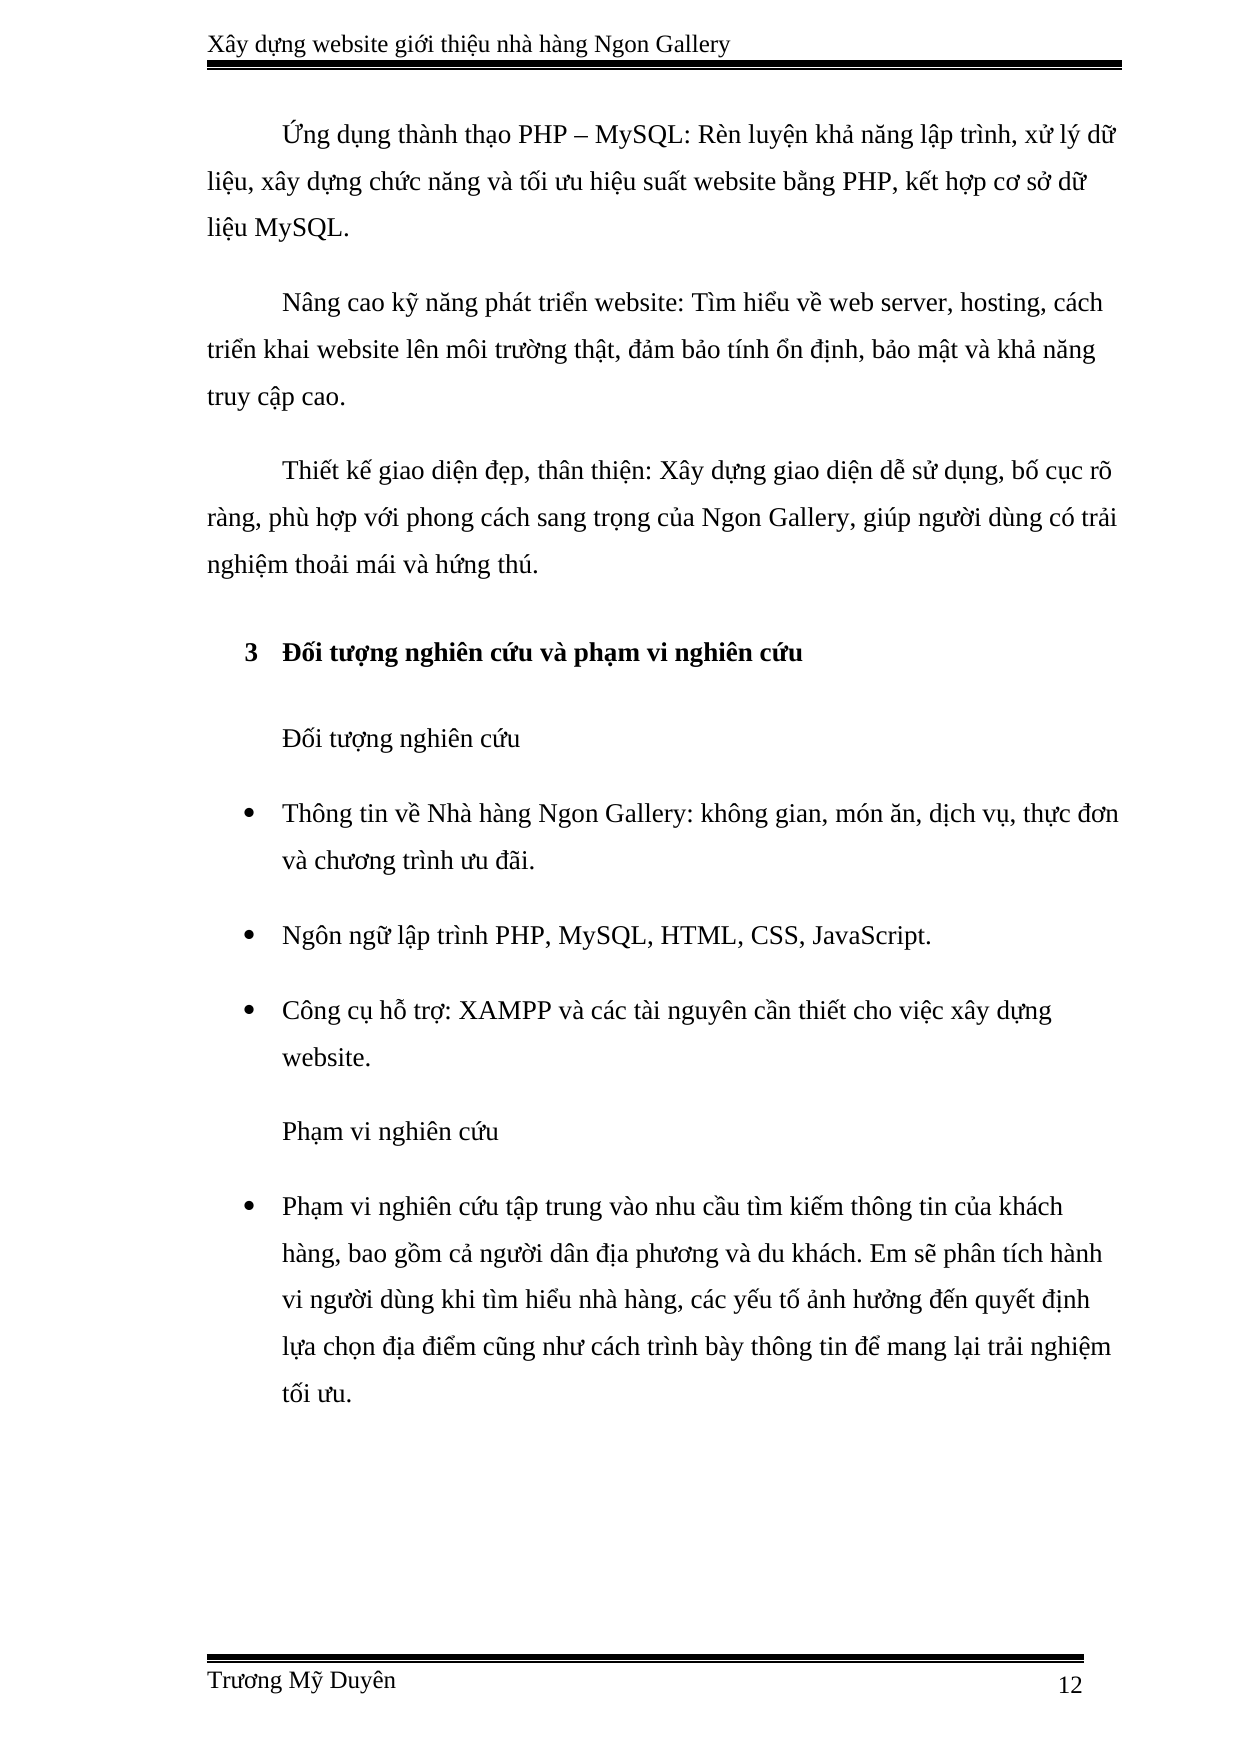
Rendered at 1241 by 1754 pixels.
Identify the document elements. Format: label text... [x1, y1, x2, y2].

subtitle Đối tượng nghiên cứu và phạm vi nghiên cứu [244, 622, 1122, 670]
list Thông tin về Nhà hàng Ngon Gallery: không gian, món ăn, dịch vụ, thực đơn và chương trình ưu đãi. [244, 797, 1122, 875]
text Nâng cao kỹ năng phát triển website: Tìm hiểu về web server, hosting, cách triển khai website lên môi trường thật, đảm bảo tính ổn định, bảo mật và khả năng truy cập cao. [207, 286, 1122, 411]
text Thiết kế giao diện đẹp, thân thiện: Xây dựng giao diện dễ sử dụng, bố cục rõ ràng, phù hợp với phong cách sang trọng của Ngon Gallery, giúp người dùng có trải nghiệm thoải mái và hứng thú. [207, 454, 1122, 579]
text Ứng dụng thành thạo PHP – MySQL: Rèn luyện khả năng lập trình, xử lý dữ liệu, xây dựng chức năng và tối ưu hiệu suất website bằng PHP, kết hợp cơ sở dữ liệu MySQL. [207, 118, 1122, 243]
list Ngôn ngữ lập trình PHP, MySQL, HTML, CSS, JavaScript. [244, 919, 1122, 950]
list Phạm vi nghiên cứu tập trung vào nhu cầu tìm kiếm thông tin của khách hàng, bao gồm cả người dân địa phương và du khách. Em sẽ phân tích hành vi người dùng khi tìm hiểu nhà hàng, các yếu tố ảnh hưởng đến quyết định lựa chọn địa điểm cũng như cách trình bày thông tin để mang lại trải nghiệm tối ưu. [244, 1190, 1122, 1408]
text Phạm vi nghiên cứu [207, 1115, 1122, 1147]
text Đối tượng nghiên cứu [207, 722, 1122, 754]
list Công cụ hỗ trợ: XAMPP và các tài nguyên cần thiết cho việc xây dựng website. [244, 994, 1122, 1072]
